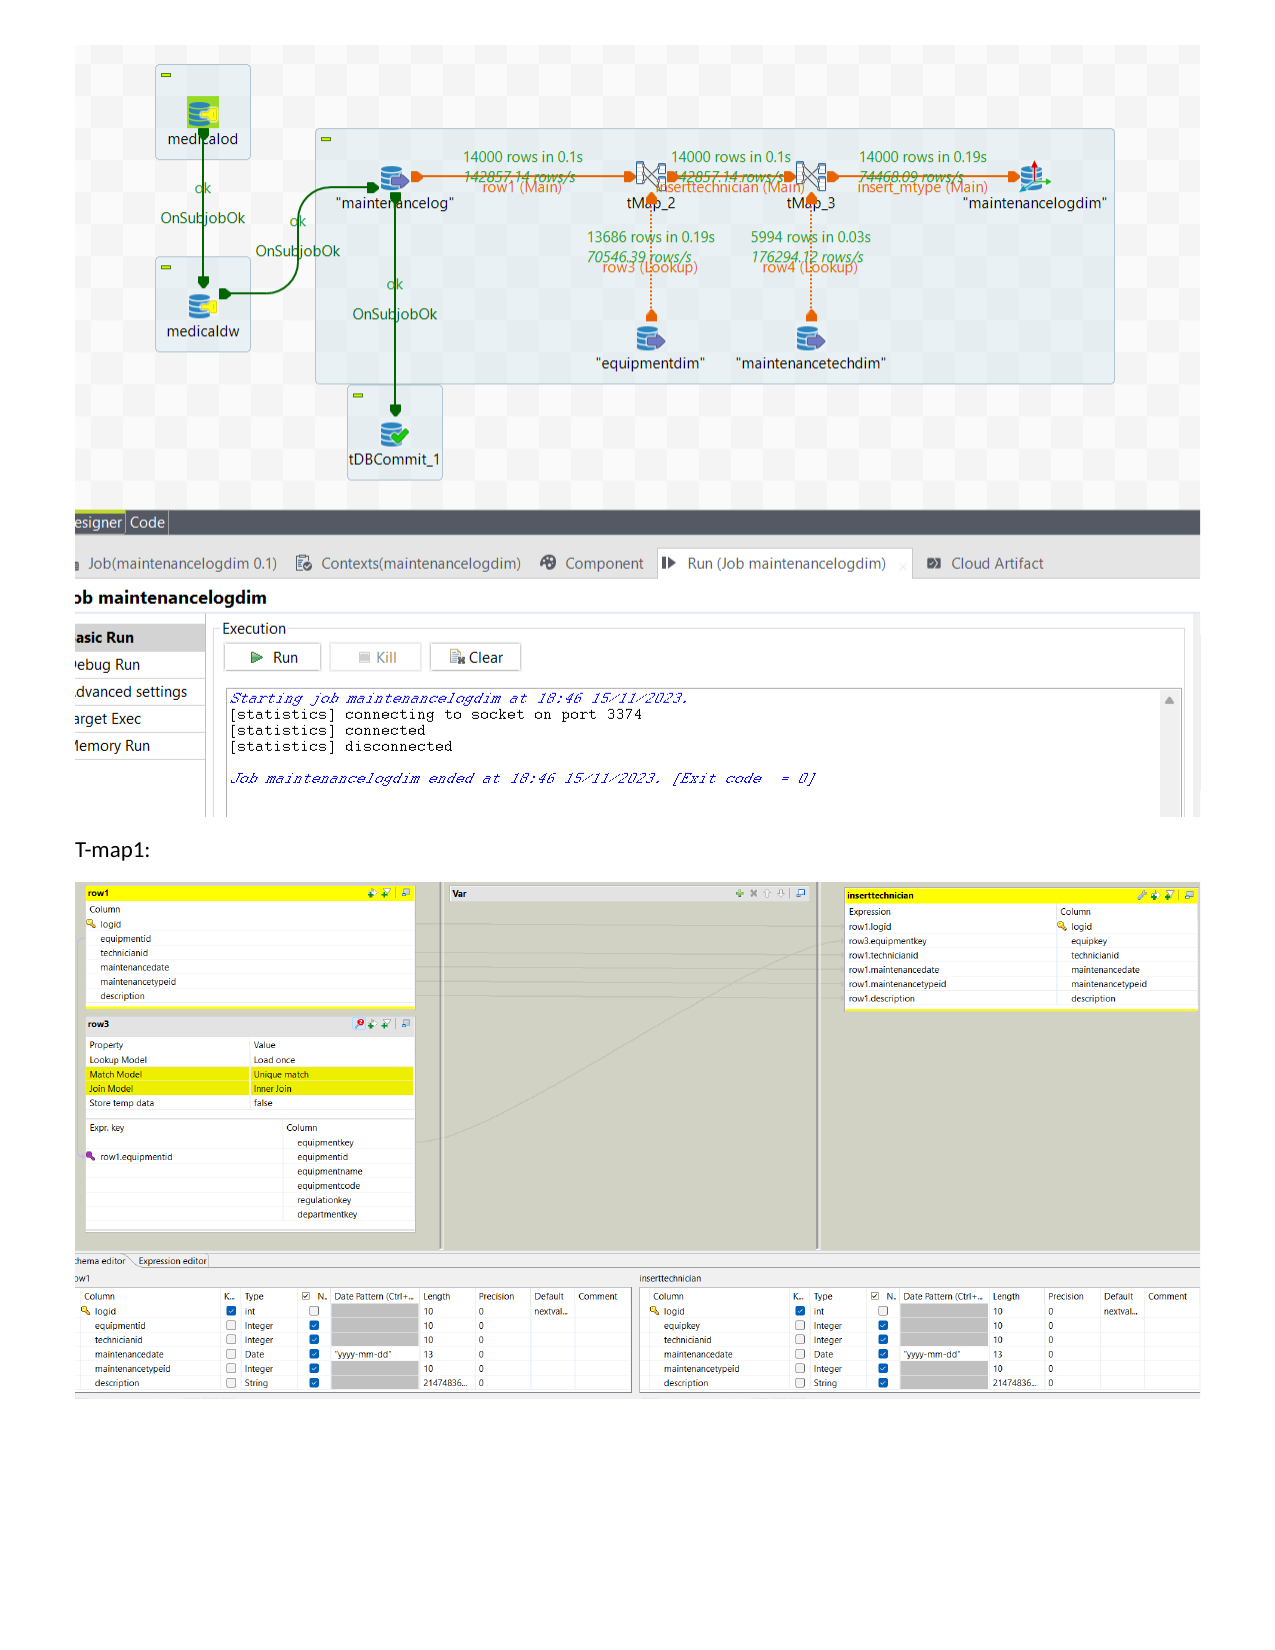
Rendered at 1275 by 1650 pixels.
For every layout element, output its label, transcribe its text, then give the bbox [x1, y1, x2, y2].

text T-map1: [75, 835, 1200, 863]
picture [75, 882, 1200, 1399]
picture [75, 45, 1200, 817]
